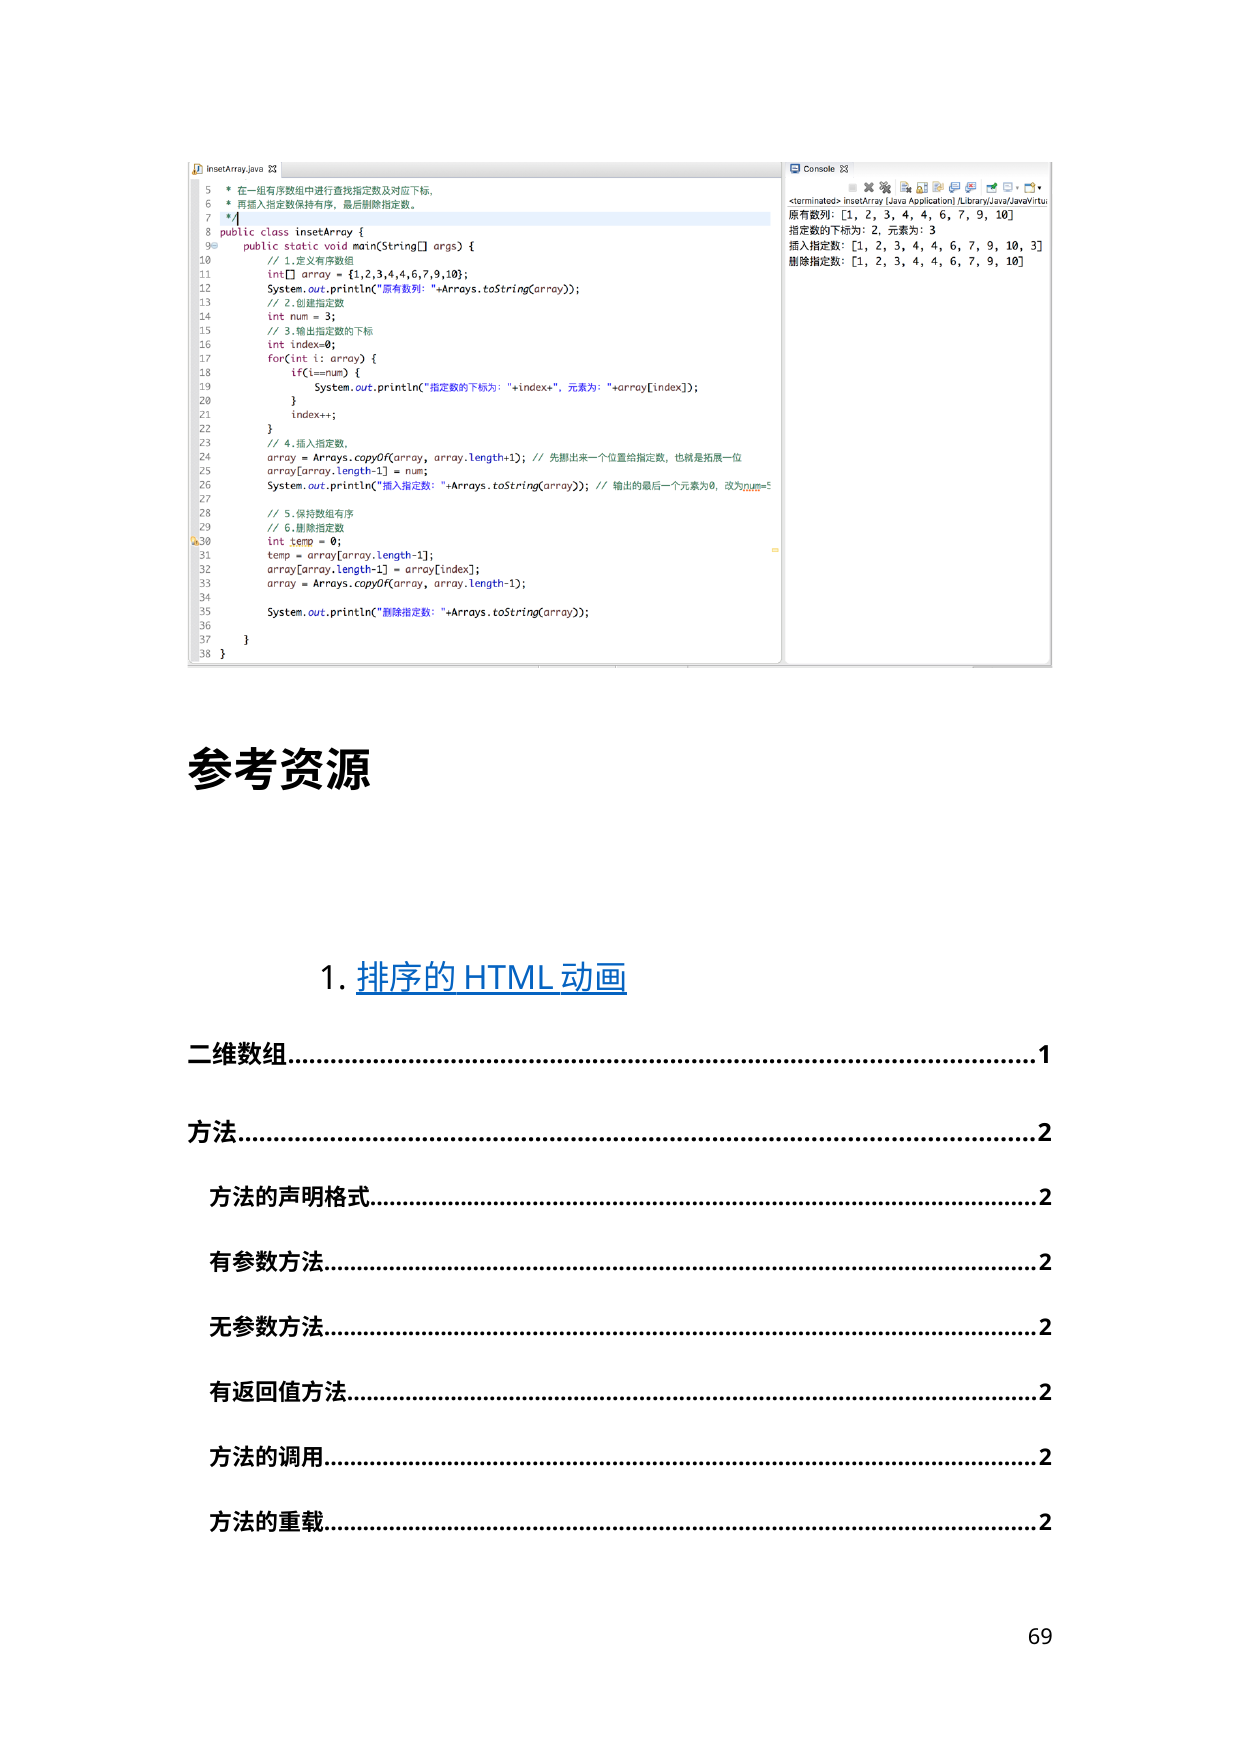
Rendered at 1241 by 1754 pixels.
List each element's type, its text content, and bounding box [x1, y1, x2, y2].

text 有参数方法 2 [209, 1228, 1053, 1293]
text 方法 2 [187, 1098, 1053, 1163]
text 方法的重载 2 [209, 1488, 1053, 1553]
subtitle 参考资源 [187, 717, 1053, 815]
text 方法的调用 2 [209, 1423, 1053, 1488]
list 排序的HTML动画 [319, 943, 1053, 1008]
picture [187, 162, 1053, 668]
text 有返回值方法 2 [209, 1358, 1053, 1423]
text 无参数方法 2 [209, 1293, 1053, 1358]
text 二维数组 1 [187, 1020, 1053, 1085]
text 方法的声明格式 2 [209, 1163, 1053, 1228]
